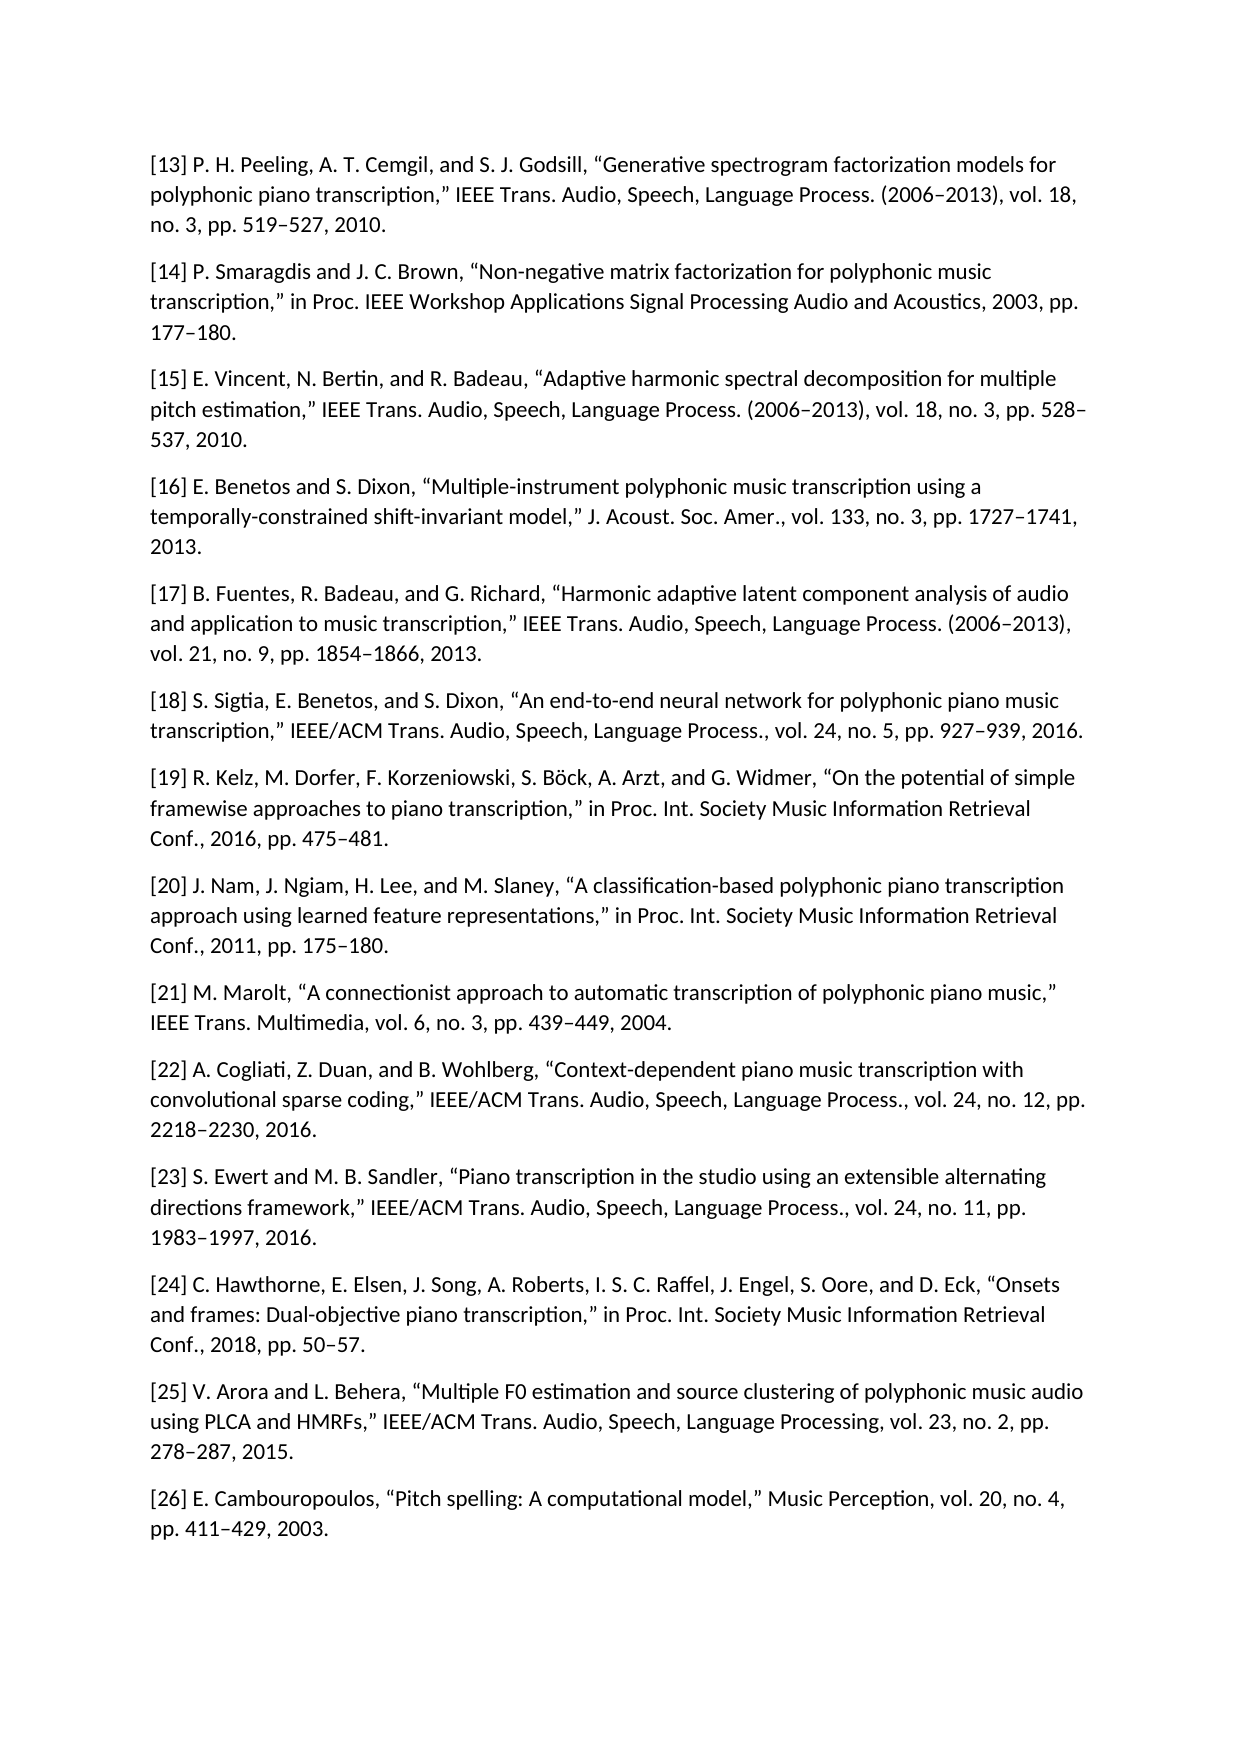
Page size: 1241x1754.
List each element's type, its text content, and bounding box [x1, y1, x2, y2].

text [16] E. Benetos and S. Dixon, “Multiple-instrument polyphonic music transcription using a temporally-constrained shift-invariant model,” J. Acoust. Soc. Amer., vol. 133, no. 3, pp. 1727–1741, 2013. [150, 472, 1090, 560]
text [13] P. H. Peeling, A. T. Cemgil, and S. J. Godsill, “Generative spectrogram factorization models for polyphonic piano transcription,” IEEE Trans. Audio, Speech, Language Process. (2006–2013), vol. 18, no. 3, pp. 519–527, 2010. [150, 150, 1090, 238]
text [14] P. Smaragdis and J. C. Brown, “Non-negative matrix factorization for polyphonic music transcription,” in Proc. IEEE Workshop Applications Signal Processing Audio and Acoustics, 2003, pp. 177–180. [150, 257, 1090, 346]
text [19] R. Kelz, M. Dorfer, F. Korzeniowski, S. Böck, A. Arzt, and G. Widmer, “On the potential of simple framewise approaches to piano transcription,” in Proc. Int. Society Music Information Retrieval Conf., 2016, pp. 475–481. [150, 763, 1090, 852]
text [18] S. Sigtia, E. Benetos, and S. Dixon, “An end-to-end neural network for polyphonic piano music transcription,” IEEE/ACM Trans. Audio, Speech, Language Process., vol. 24, no. 5, pp. 927–939, 2016. [150, 686, 1090, 745]
text [17] B. Fuentes, R. Badeau, and G. Richard, “Harmonic adaptive latent component analysis of audio and application to music transcription,” IEEE Trans. Audio, Speech, Language Process. (2006–2013), vol. 21, no. 9, pp. 1854–1866, 2013. [150, 579, 1090, 668]
text [24] C. Hawthorne, E. Elsen, J. Song, A. Roberts, I. S. C. Raffel, J. Engel, S. Oore, and D. Eck, “Onsets and frames: Dual-objective piano transcription,” in Proc. Int. Society Music Information Retrieval Conf., 2018, pp. 50–57. [150, 1270, 1090, 1358]
text [22] A. Cogliati, Z. Duan, and B. Wohlberg, “Context-dependent piano music transcription with convolutional sparse coding,” IEEE/ACM Trans. Audio, Speech, Language Process., vol. 24, no. 12, pp. 2218–2230, 2016. [150, 1055, 1090, 1144]
text [25] V. Arora and L. Behera, “Multiple F0 estimation and source clustering of polyphonic music audio using PLCA and HMRFs,” IEEE/ACM Trans. Audio, Speech, Language Processing, vol. 23, no. 2, pp. 278–287, 2015. [150, 1377, 1090, 1466]
text [26] E. Cambouropoulos, “Pitch spelling: A computational model,” Music Perception, vol. 20, no. 4, pp. 411–429, 2003. [150, 1484, 1090, 1543]
text [21] M. Marolt, “A connectionist approach to automatic transcription of polyphonic piano music,” IEEE Trans. Multimedia, vol. 6, no. 3, pp. 439–449, 2004. [150, 978, 1090, 1036]
text [23] S. Ewert and M. B. Sandler, “Piano transcription in the studio using an extensible alternating directions framework,” IEEE/ACM Trans. Audio, Speech, Language Process., vol. 24, no. 11, pp. 1983–1997, 2016. [150, 1162, 1090, 1251]
text [20] J. Nam, J. Ngiam, H. Lee, and M. Slaney, “A classification-based polyphonic piano transcription approach using learned feature representations,” in Proc. Int. Society Music Information Retrieval Conf., 2011, pp. 175–180. [150, 871, 1090, 959]
text [15] E. Vincent, N. Bertin, and R. Badeau, “Adaptive harmonic spectral decomposition for multiple pitch estimation,” IEEE Trans. Audio, Speech, Language Process. (2006–2013), vol. 18, no. 3, pp. 528–537, 2010. [150, 364, 1090, 453]
